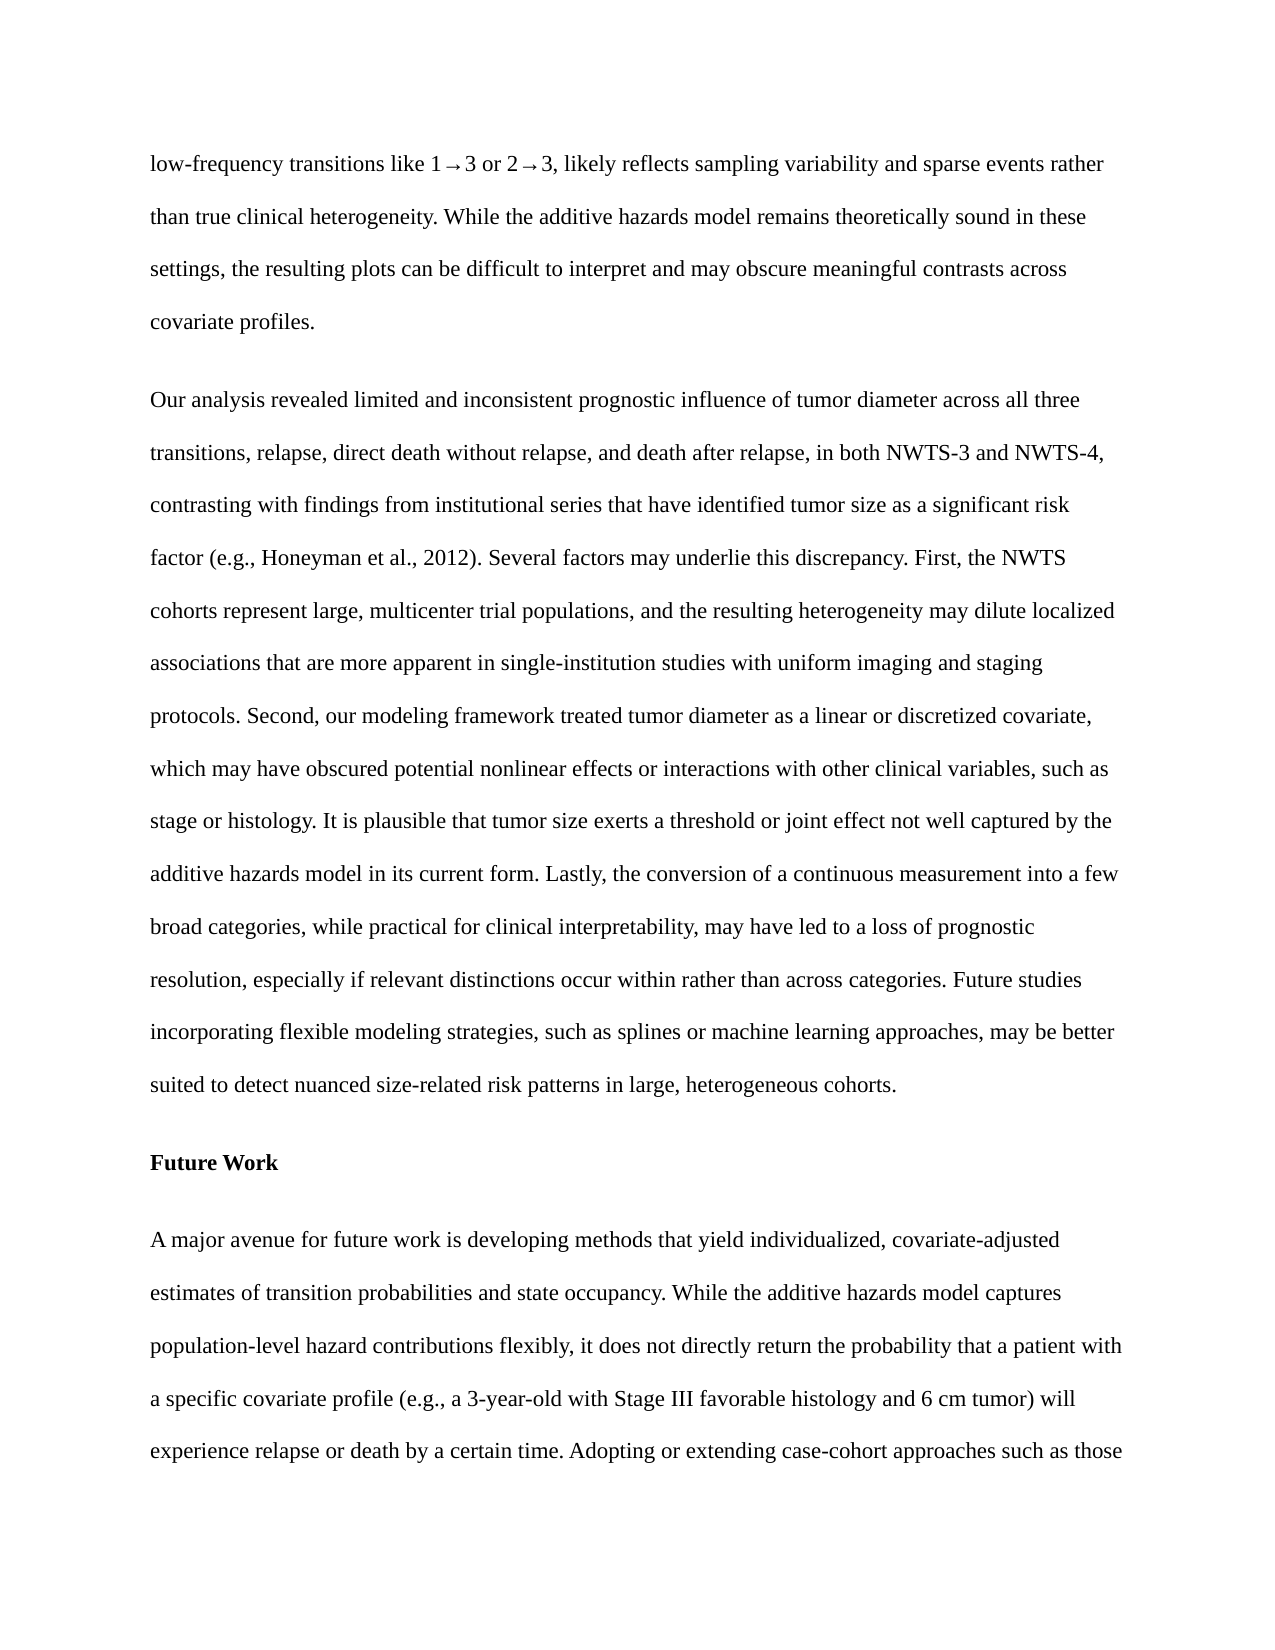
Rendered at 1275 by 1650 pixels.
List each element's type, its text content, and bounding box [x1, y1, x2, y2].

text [150, 150, 1125, 334]
text Our analysis revealed limited and inconsistent prognostic influence of tumor diameter across all three transitions, relapse, direct death without relapse, and death after relapse, in both NWTS-3 and NWTS-4, contrasting with findings from institutional series that have identified tumor size as a significant risk factor (e.g., Honeyman et al., 2012). Several factors may underlie this discrepancy. First, the NWTS cohorts represent large, multicenter trial populations, and the resulting heterogeneity may dilute localized associations that are more apparent in single-institution studies with uniform imaging and staging protocols. Second, our modeling framework treated tumor diameter as a linear or discretized covariate, which may have obscured potential nonlinear effects or interactions with other clinical variables, such as stage or histology. It is plausible that tumor size exerts a threshold or joint effect not well captured by the additive hazards model in its current form. Lastly, the conversion of a continuous measurement into a few broad categories, while practical for clinical interpretability, may have led to a loss of prognostic resolution, especially if relevant distinctions occur within rather than across categories. Future studies incorporating flexible modeling strategies, such as splines or machine learning approaches, may be better suited to detect nuanced size-related risk patterns in large, heterogeneous cohorts. [150, 386, 1125, 1097]
text Future Work [150, 1149, 1125, 1175]
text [150, 1226, 1125, 1464]
